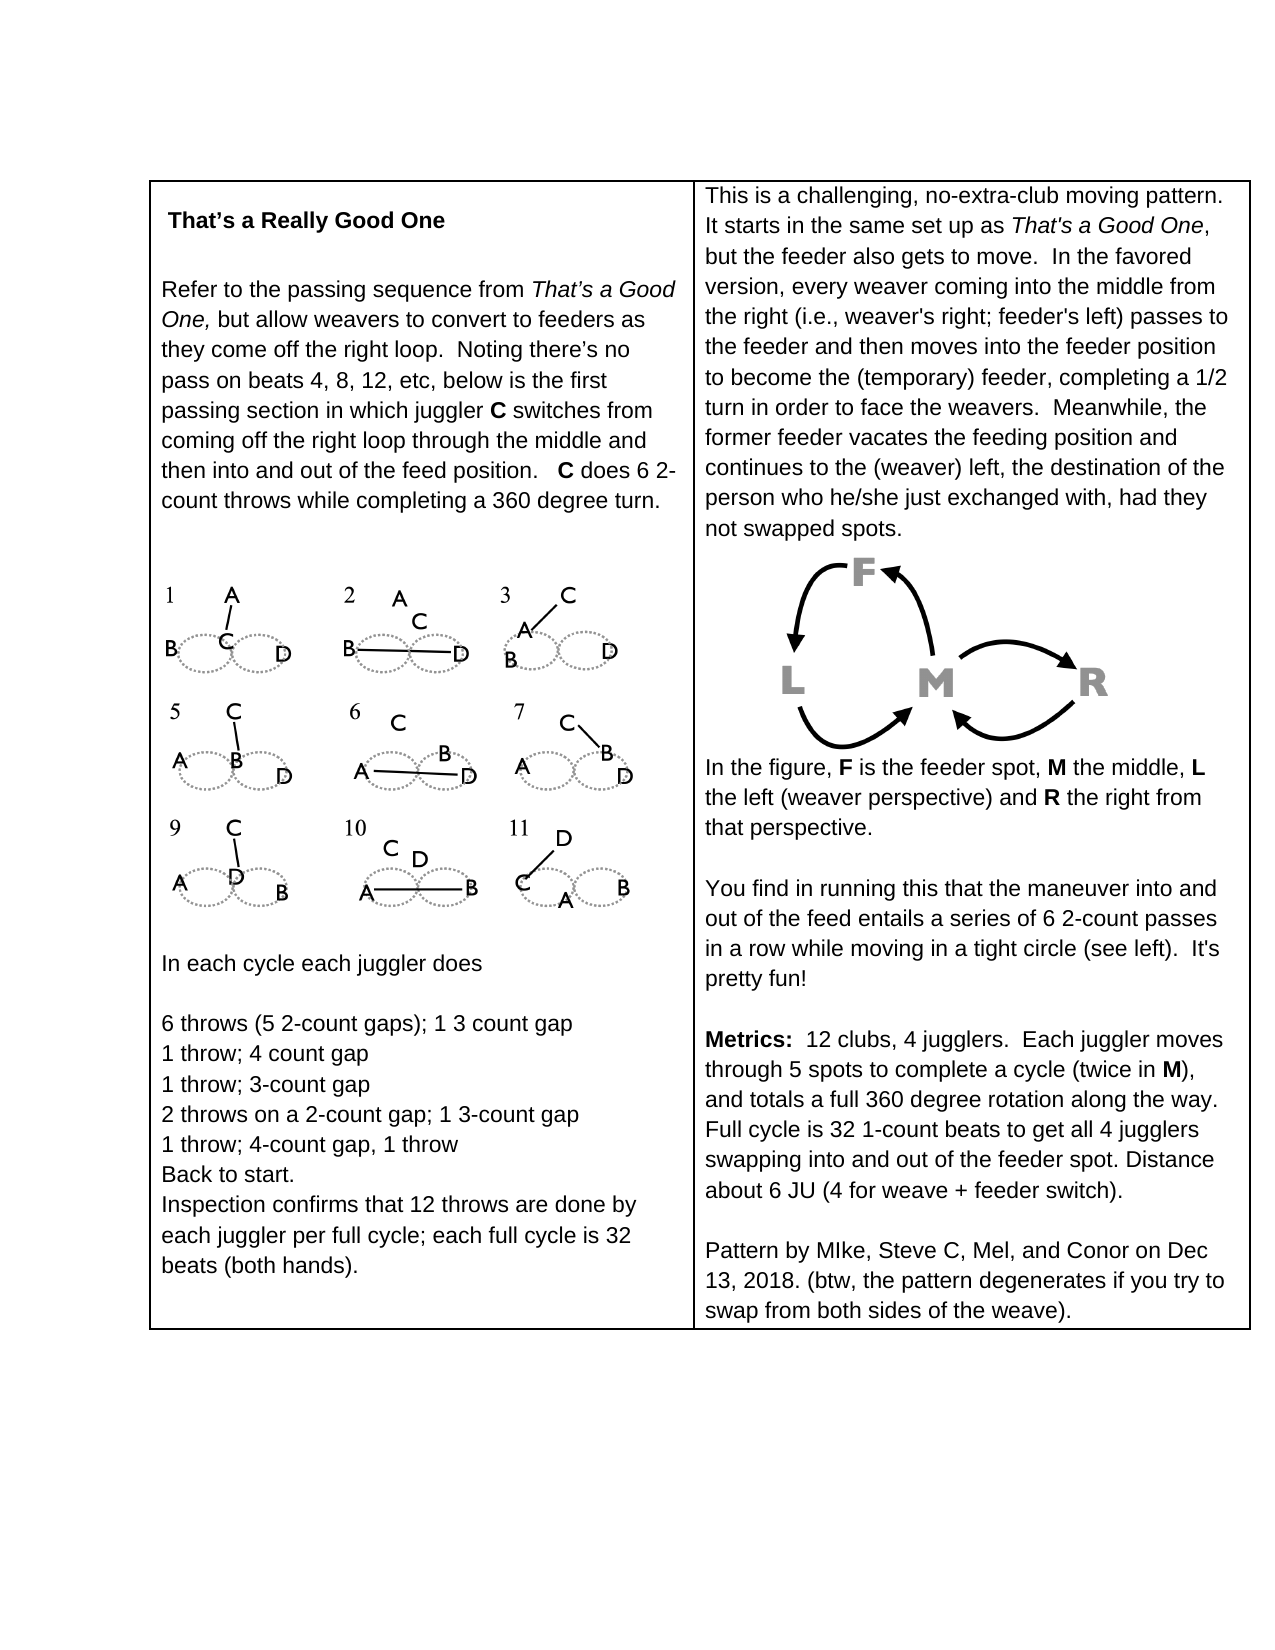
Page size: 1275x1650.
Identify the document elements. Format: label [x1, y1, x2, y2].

picture [775, 544, 1113, 750]
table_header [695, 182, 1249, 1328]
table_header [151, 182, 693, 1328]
picture [161, 578, 637, 916]
